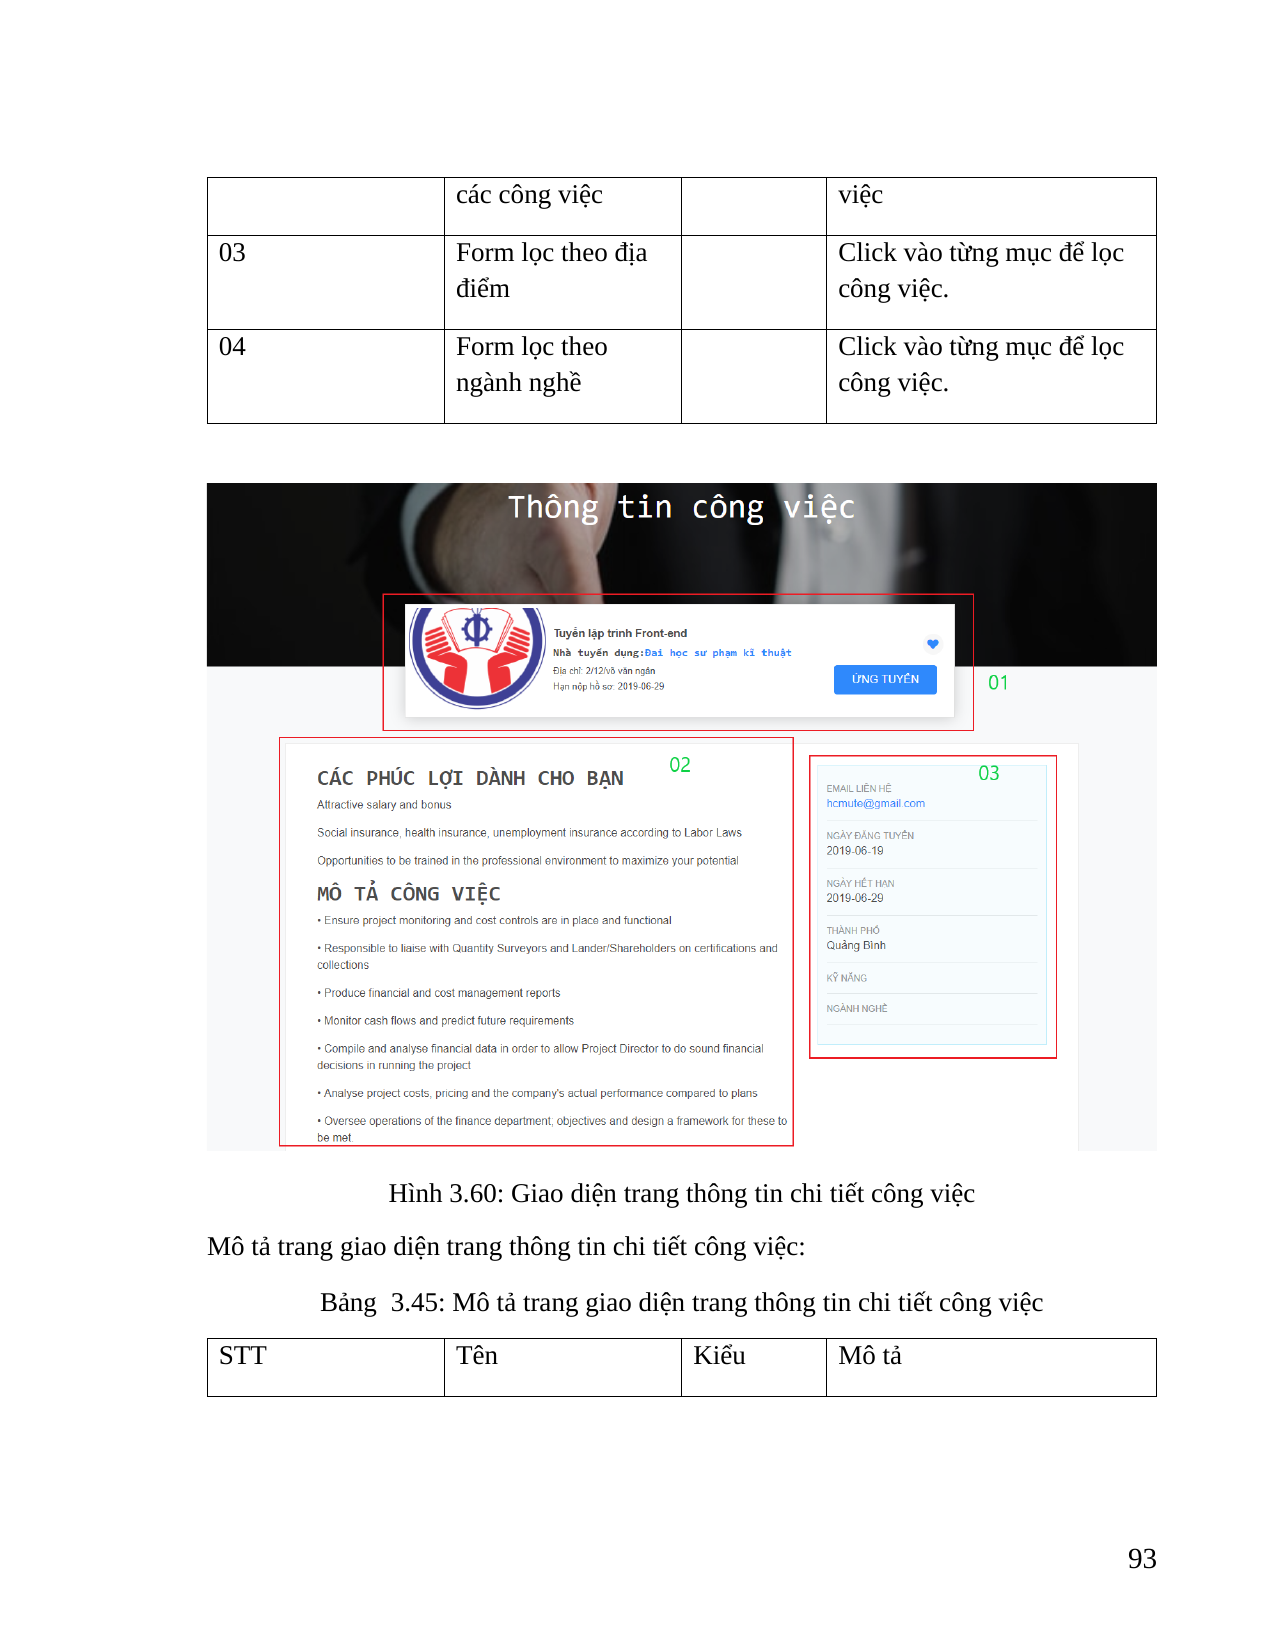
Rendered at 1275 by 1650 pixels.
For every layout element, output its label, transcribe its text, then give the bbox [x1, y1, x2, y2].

table_header STT [208, 1339, 444, 1396]
table_header Mô tả [827, 1339, 1156, 1396]
text Mô tả trang giao diện trang thông tin chi tiết công việc: [207, 1229, 1157, 1261]
table_cell 02 [208, 178, 444, 235]
table_cell 04 [208, 330, 444, 423]
table_cell [682, 236, 826, 329]
table_cell Form lọc theo địa điểm [445, 236, 681, 329]
table_cell Click vào từng mục để lọc công việc. [827, 236, 1156, 329]
table_cell [682, 178, 826, 235]
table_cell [827, 178, 1156, 235]
picture [206, 483, 1157, 1151]
text Bảng 3.45: Mô tả trang giao diện trang thông tin chi tiết công việc [207, 1286, 1157, 1317]
table_cell Click vào từng mục để lọc công việc. [827, 330, 1156, 423]
table_cell 03 [208, 236, 444, 329]
table_header Tên [445, 1339, 681, 1396]
table_cell Form lọc theo ngành nghề [445, 330, 681, 423]
table_cell [682, 330, 826, 423]
table_header Kiểu [682, 1339, 826, 1396]
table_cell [445, 178, 681, 235]
